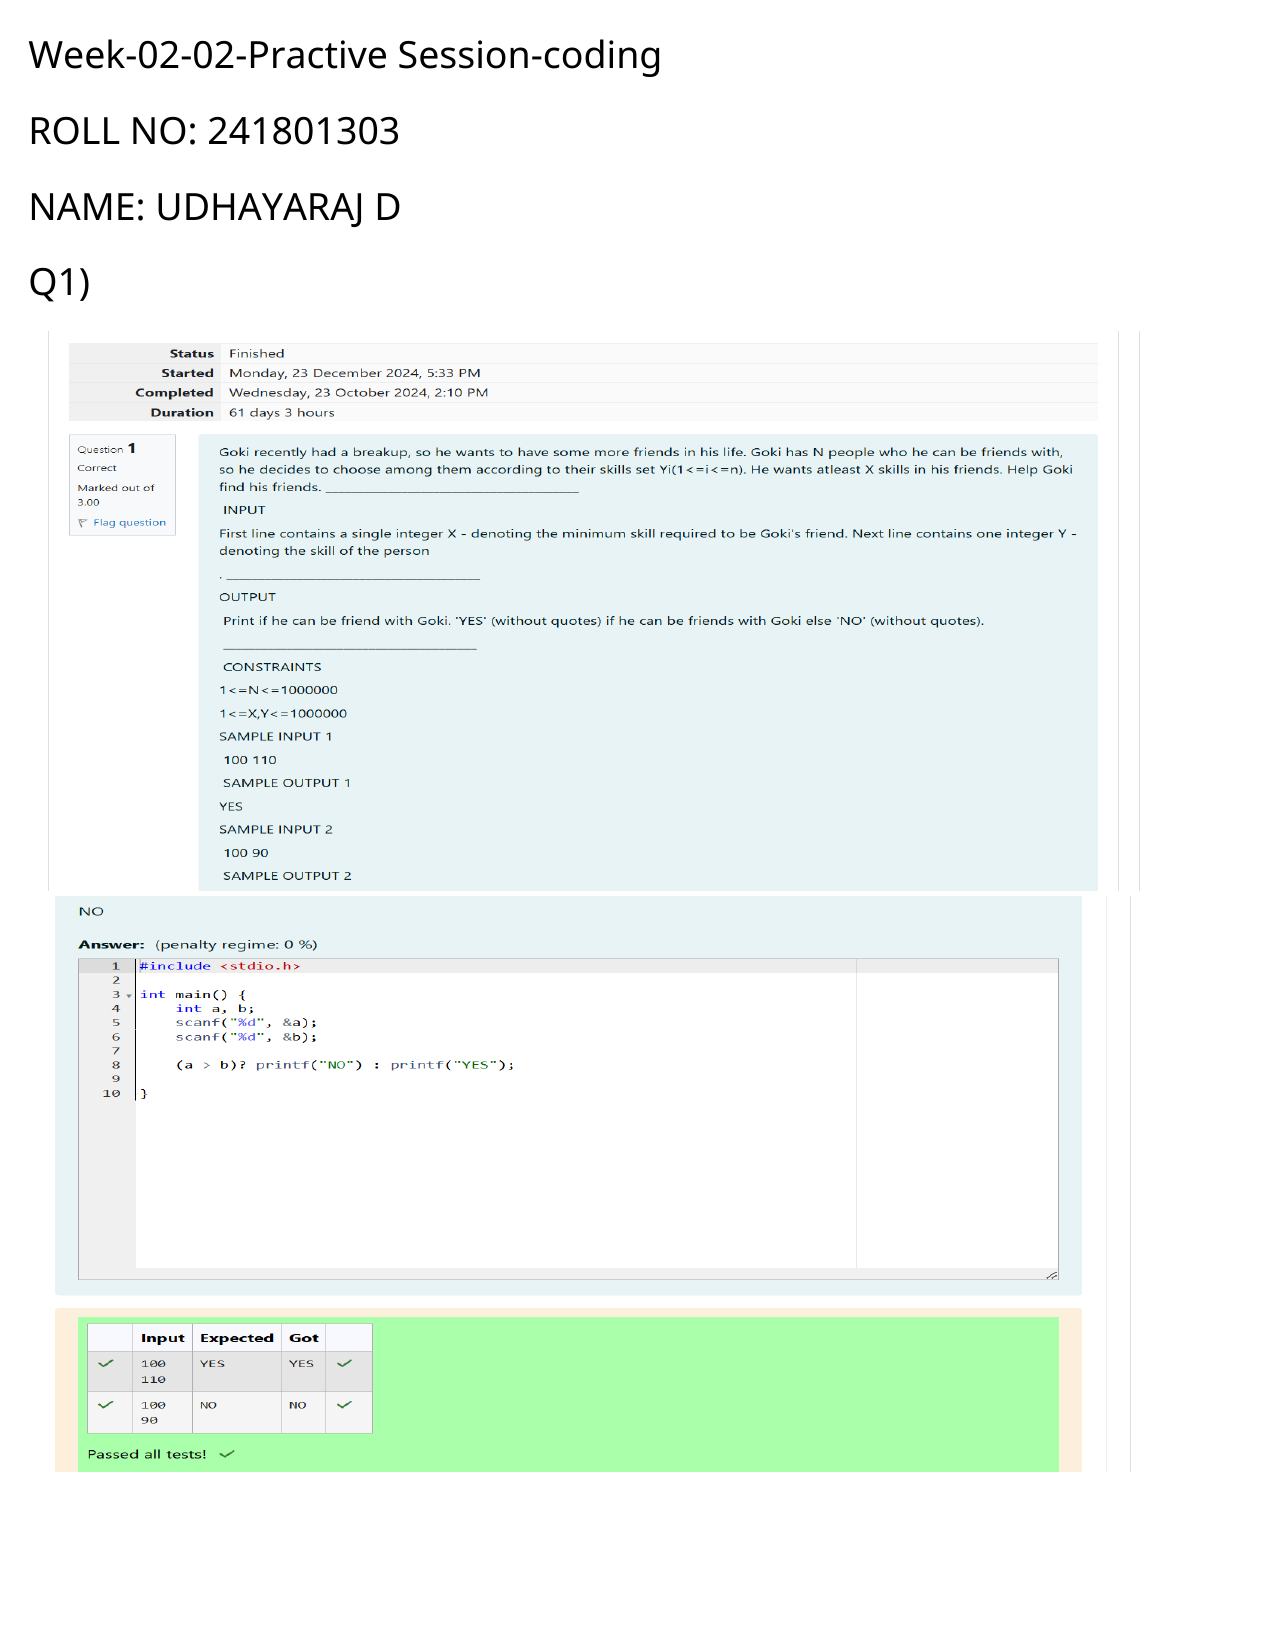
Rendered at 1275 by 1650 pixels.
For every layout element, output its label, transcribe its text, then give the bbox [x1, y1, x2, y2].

text Q1) [28, 256, 1247, 307]
text ROLL NO: 241801303 [28, 104, 1247, 155]
text Week-02-02-Practive Session-coding [28, 28, 1247, 79]
text NAME: UDHAYARAJ D [28, 180, 1247, 231]
